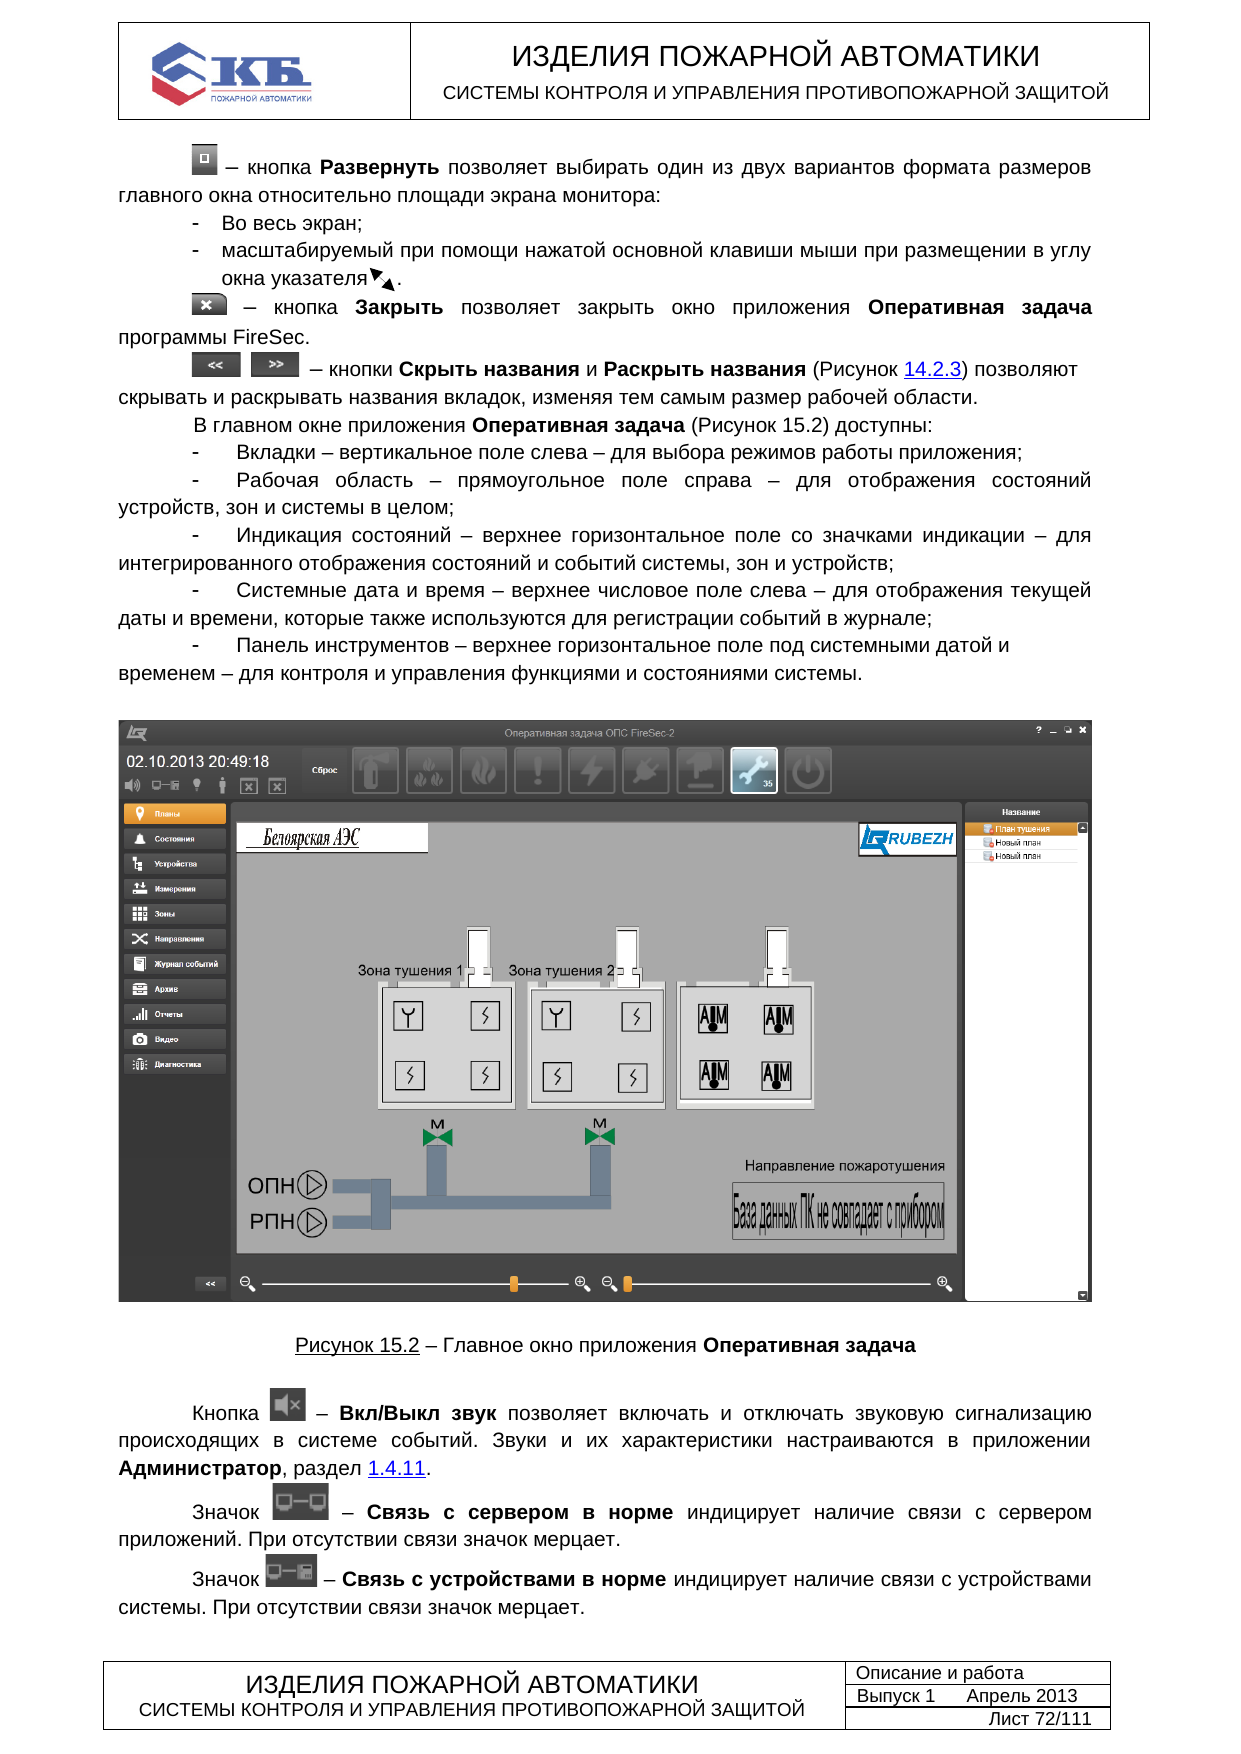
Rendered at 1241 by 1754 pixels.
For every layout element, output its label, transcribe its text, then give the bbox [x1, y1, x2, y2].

picture [251, 352, 300, 377]
picture [191, 352, 241, 377]
list В главном окне приложения Оперативная задача (Рисунок 15.2) доступны: [193, 412, 1092, 436]
picture [148, 34, 325, 115]
list Индикация состояний – верхнее горизонтальное поле со значками индикации – для интегрированного отображения состояний и событий системы, зон и устройств; [118, 523, 1092, 574]
picture [269, 1388, 306, 1421]
list – кнопка Закрыть позволяет закрыть окно приложения Оперативная задача программы FireSec. [118, 293, 1092, 349]
list Рисунок 15.2 – Главное окно приложения Оперативная задача [118, 1333, 1092, 1357]
list Системные дата и время – верхнее числовое поле слева – для отображения текущей даты и времени, которые также используются для регистрации событий в журнале; [118, 578, 1092, 629]
list масштабируемый при помощи нажатой основной клавиши мыши при размещении в углу окна указателя . [192, 238, 1092, 290]
list Панель инструментов – верхнее горизонтальное поле под системными датой и временем – для контроля и управления функциями и состояниями системы. [118, 633, 1092, 684]
list Рабочая область – прямоугольное поле справа – для отображения состояний устройств, зон и системы в целом; [118, 468, 1092, 519]
picture [118, 720, 1092, 1302]
picture [191, 293, 227, 315]
list Значок – Связь с сервером в норме индицирует наличие связи с сервером приложений. При отсутствии связи значок мерцает. [118, 1483, 1092, 1551]
list – кнопка Развернуть позволяет выбирать один из двух вариантов формата размеров главного окна относительно площади экрана монитора: [118, 144, 1092, 207]
list Кнопка – Вкл/Выкл звук позволяет включать и отключать звуковую сигнализацию происходящих в системе событий. Звуки и их характеристики настраиваются в приложении Администратор, раздел 1.4.11. [118, 1388, 1092, 1480]
list Вкладки – вертикальное поле слева – для выбора режимов работы приложения; [118, 440, 1092, 464]
picture [272, 1483, 329, 1520]
picture [265, 1554, 318, 1587]
list Значок – Связь с устройствами в норме индицирует наличие связи с устройствами системы. При отсутствии связи значок мерцает. [118, 1554, 1092, 1619]
list – кнопки Скрыть названия и Раскрыть названия (Рисунок 14.2.3) позволяют скрывать и раскрывать названия вкладок, изменяя тем самым размер рабочей области. [118, 352, 1092, 409]
list Во весь экран; [192, 211, 1092, 235]
picture [191, 144, 218, 175]
